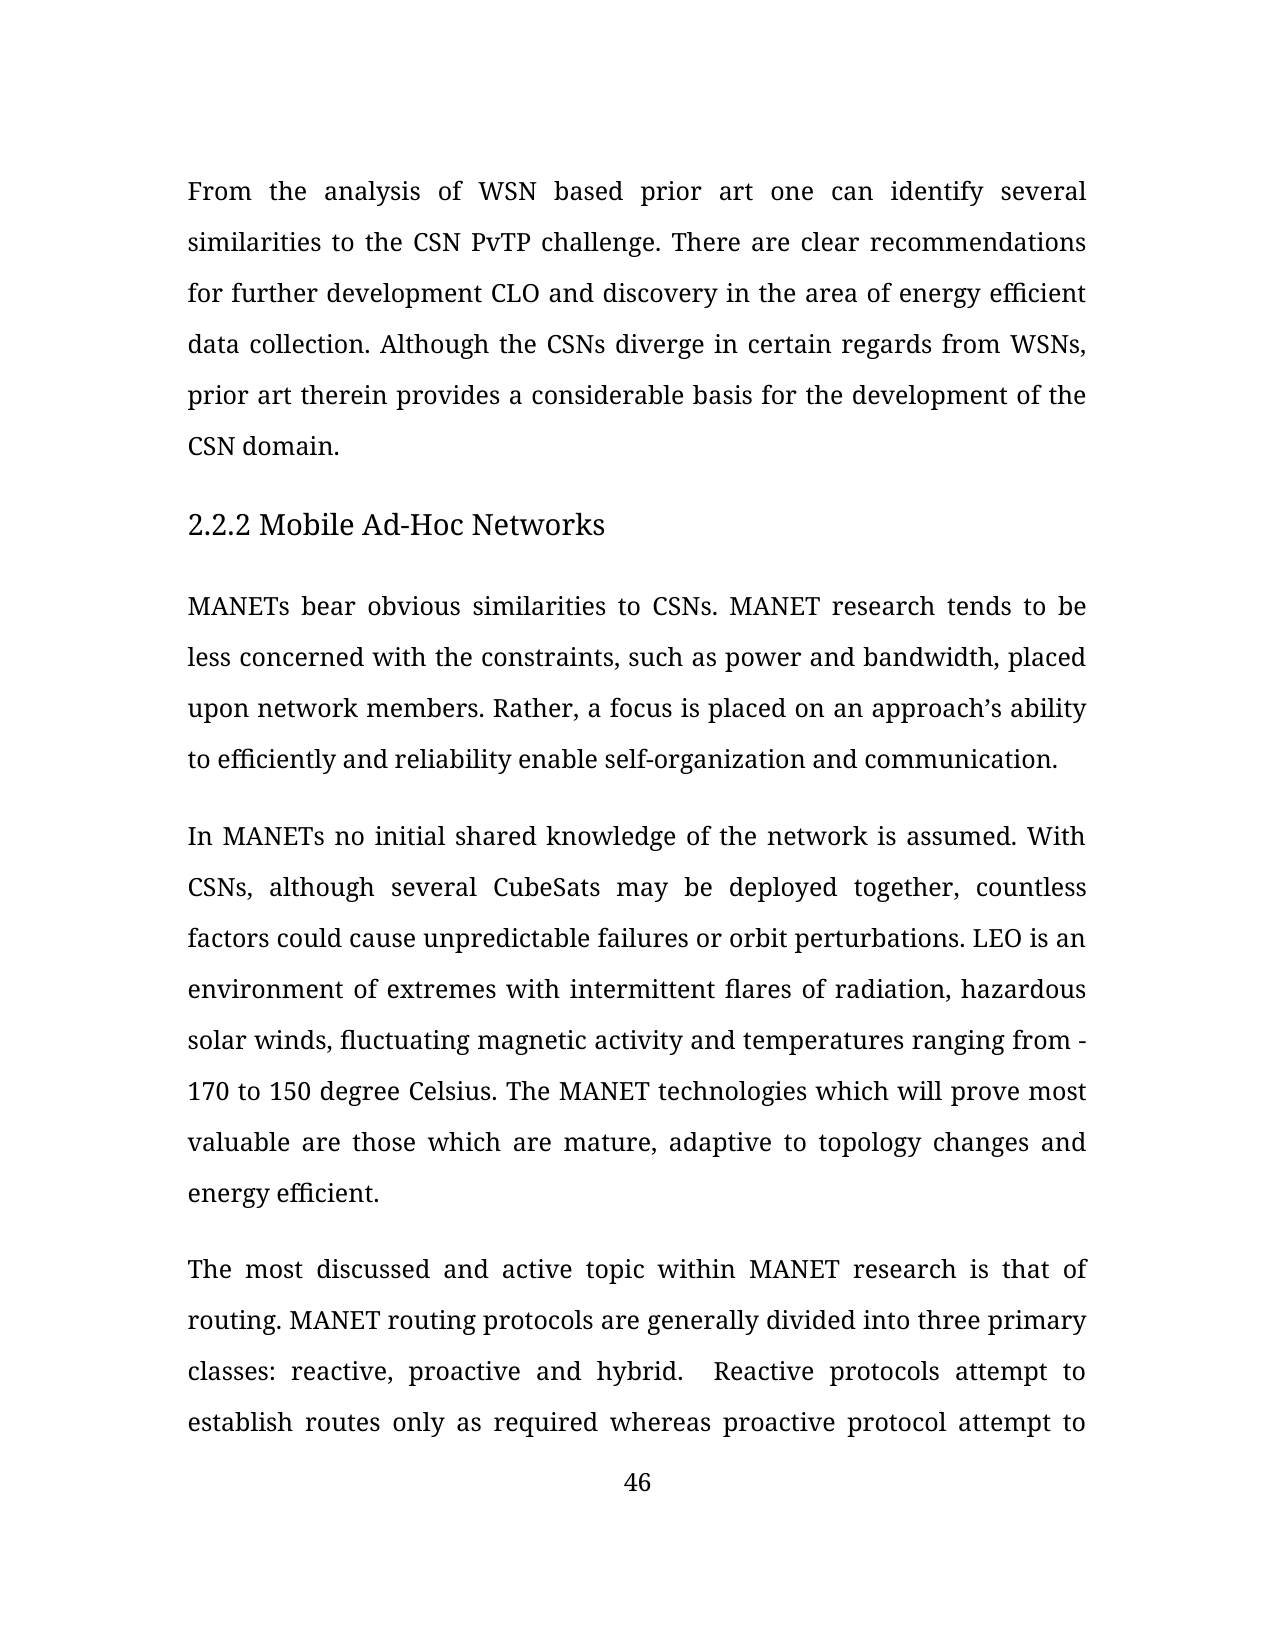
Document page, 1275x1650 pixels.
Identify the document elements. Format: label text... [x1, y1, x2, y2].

text From the analysis of WSN based prior art one can identify several similarities to the CSN PvTP challenge. There are clear recommendations for further development CLO and discovery in the area of energy efficient data collection. Although the CSNs diverge in certain regards from WSNs, prior art therein provides a considerable basis for the development of the CSN domain. [187, 173, 1087, 463]
text In MANETs no initial shared knowledge of the network is assumed. With CSNs, although several CubeSats may be deployed together, countless factors could cause unpredictable failures or orbit perturbations. LEO is an environment of extremes with intermittent flares of radiation, hazardous solar winds, fluctuating magnetic activity and temperatures ranging from -170 to 150 degree Celsius. The MANET technologies which will prove most valuable are those which are mature, adaptive to topology changes and energy efficient. [187, 818, 1087, 1209]
text MANETs bear obvious similarities to CSNs. MANET research tends to be less concerned with the constraints, such as power and bandwidth, placed upon network members. Rather, a focus is placed on an approach’s ability to efficiently and reliability enable self-organization and communication. [187, 589, 1087, 776]
subtitle Mobile Ad-Hoc Networks [187, 504, 1087, 544]
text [187, 1252, 1087, 1439]
